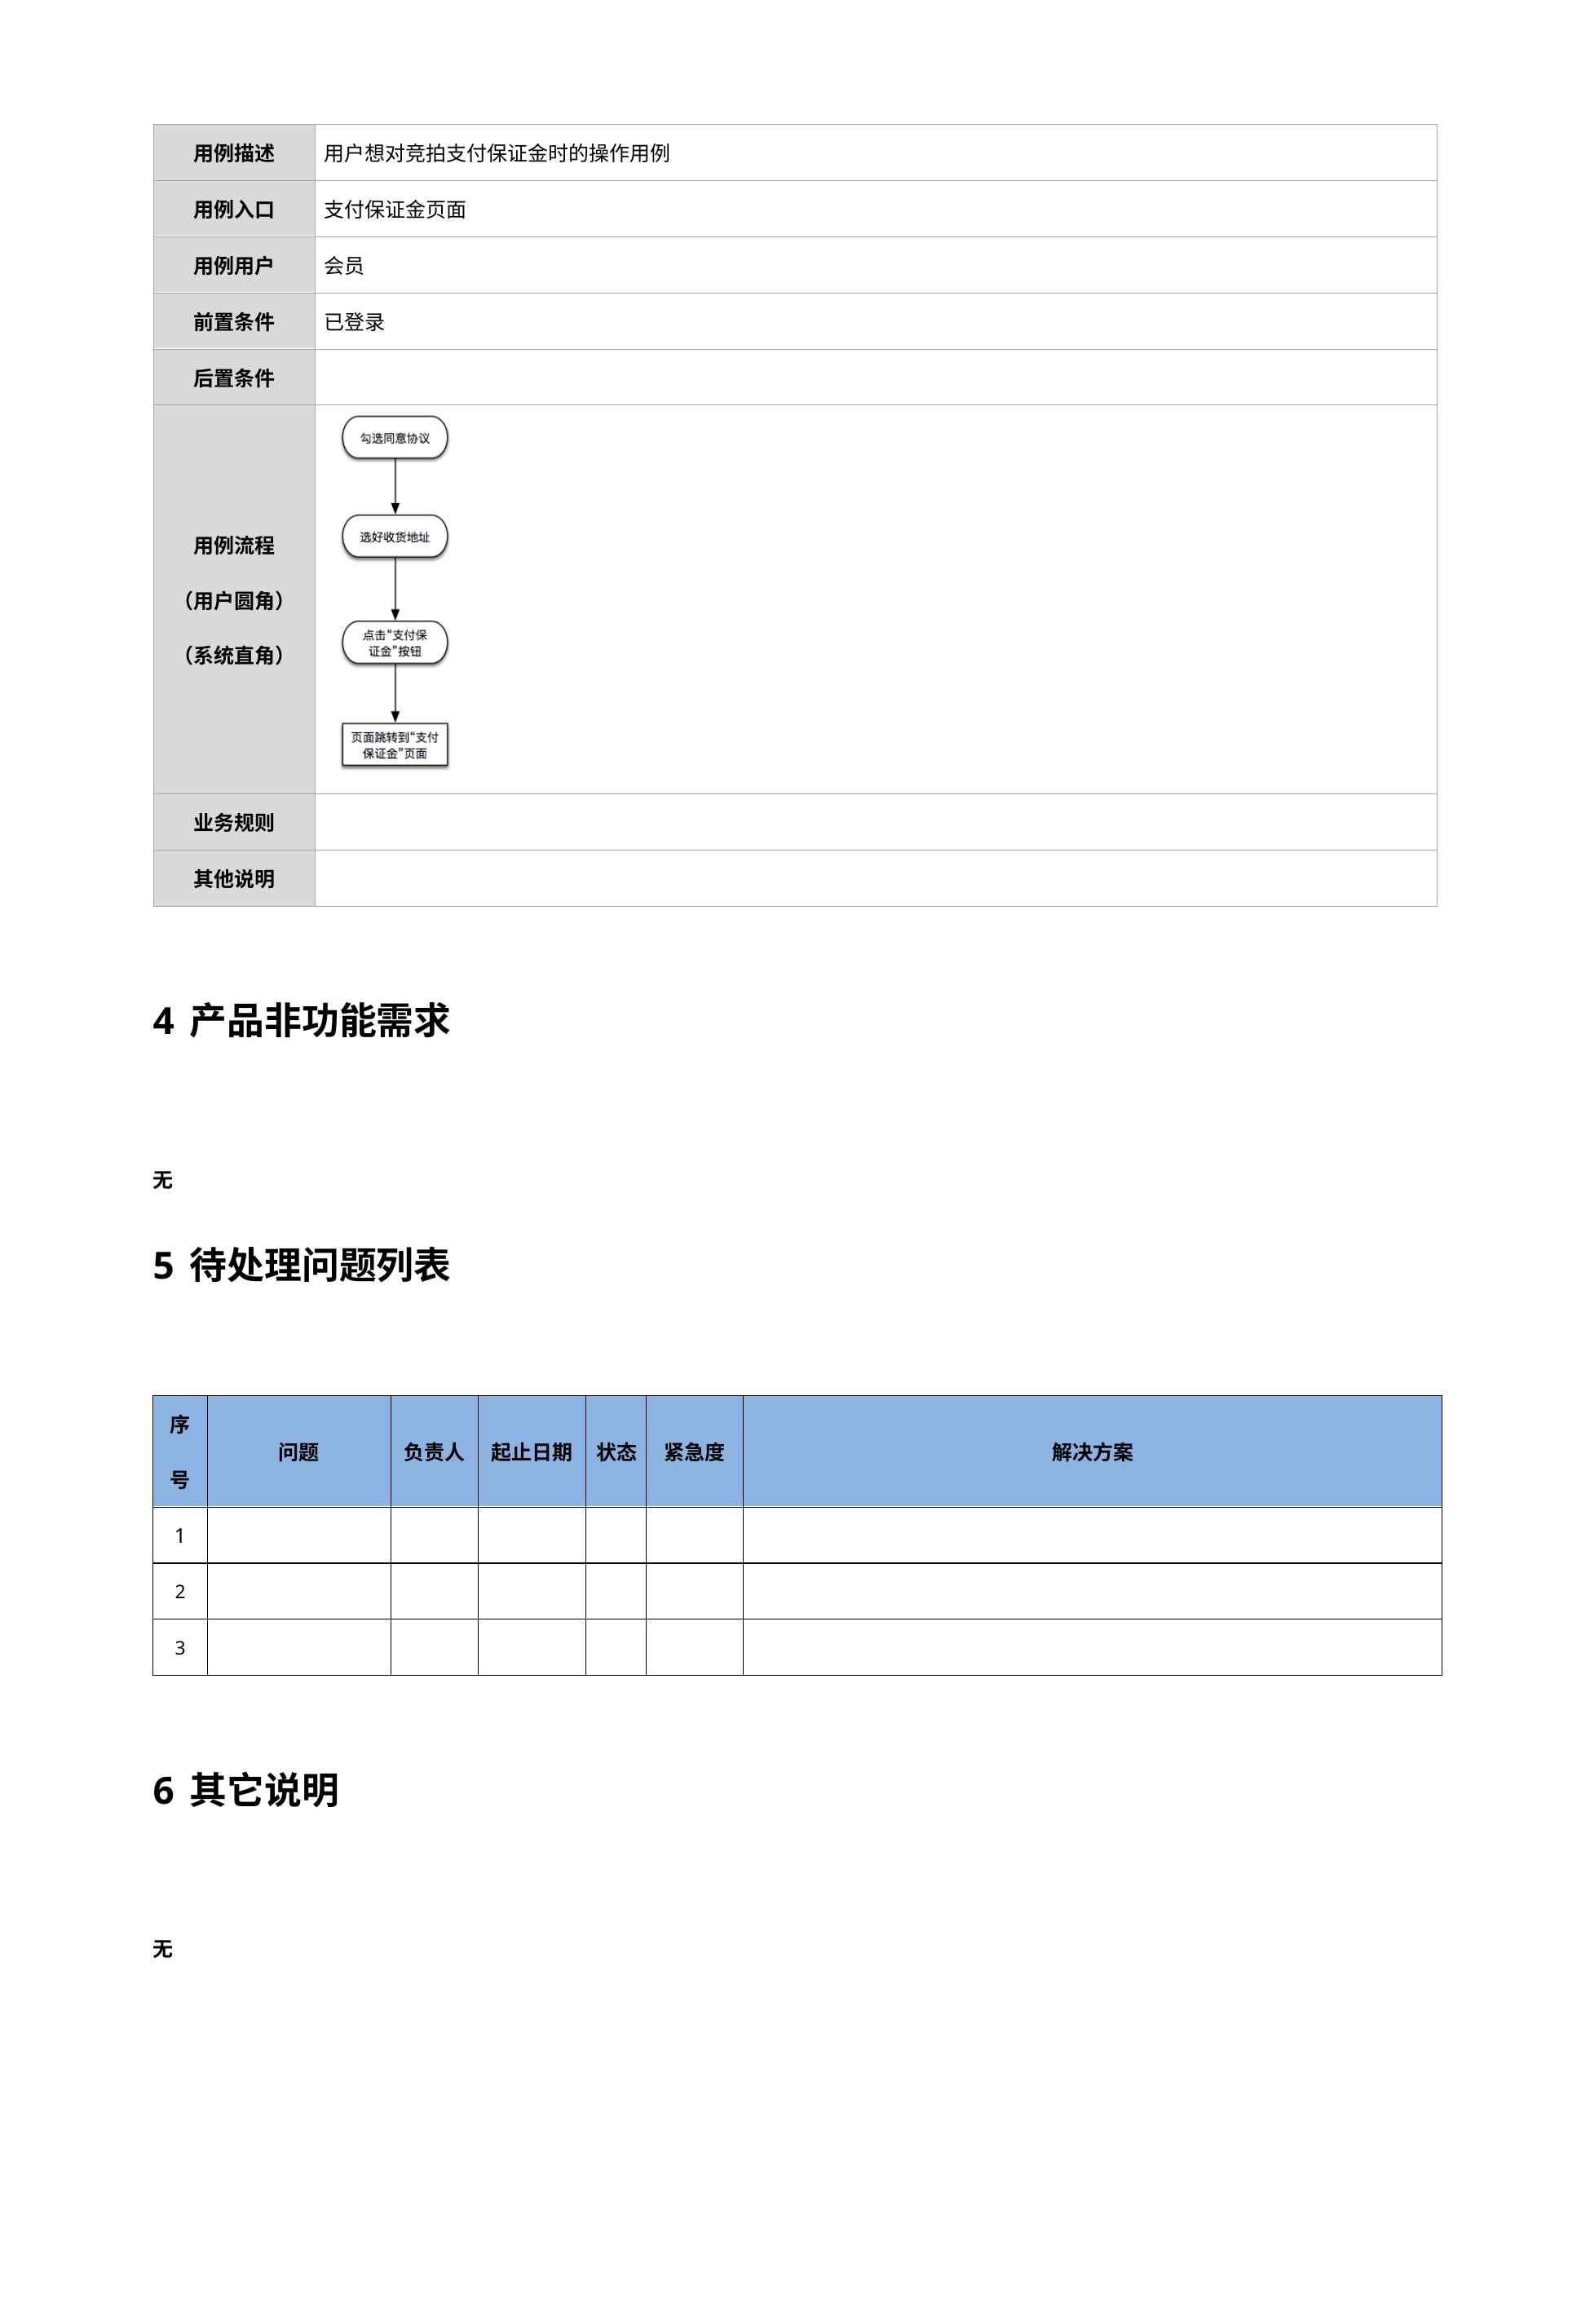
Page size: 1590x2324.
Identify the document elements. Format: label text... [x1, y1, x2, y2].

table_cell [744, 1619, 1442, 1675]
table_cell [479, 1564, 585, 1619]
table_cell 用例描述 [154, 125, 315, 180]
table_cell [647, 1508, 743, 1562]
table_cell [316, 794, 1437, 850]
table_cell [744, 1564, 1442, 1619]
table_cell 后置条件 [154, 350, 315, 404]
table_header 紧急度 [647, 1396, 743, 1506]
table_cell [479, 1619, 585, 1675]
table_cell 用例流程 （用户圆角） （系统直角） [154, 405, 315, 793]
text 无 [152, 1920, 1437, 1976]
picture [324, 409, 460, 790]
subtitle 其它说明 [152, 1761, 1437, 1816]
subtitle 产品非功能需求 [152, 991, 1437, 1046]
table_cell [647, 1564, 743, 1619]
table_cell 1 [153, 1508, 207, 1562]
table_cell [316, 350, 1437, 404]
table_cell 前置条件 [154, 294, 315, 348]
table_cell [586, 1508, 646, 1562]
table_cell [208, 1619, 391, 1675]
table_cell [744, 1508, 1442, 1562]
table_cell 支付保证金页面 [316, 181, 1437, 236]
subtitle 待处理问题列表 [152, 1235, 1437, 1290]
table_cell [391, 1619, 478, 1675]
table_cell 用户想对竞拍支付保证金时的操作用例 [316, 125, 1437, 180]
table_cell 用例用户 [154, 237, 315, 292]
table_cell 用例入口 [154, 181, 315, 236]
table_cell [391, 1508, 478, 1562]
table_cell [586, 1564, 646, 1619]
table_cell [647, 1619, 743, 1675]
text 无 [152, 1151, 1437, 1206]
table_cell [391, 1564, 478, 1619]
table_cell 2 [153, 1564, 207, 1619]
table_cell [479, 1508, 585, 1562]
table_cell [208, 1564, 391, 1619]
table_header 序号 [153, 1396, 207, 1506]
table_header 负责人 [391, 1396, 478, 1506]
table_cell [208, 1508, 391, 1562]
table_cell [586, 1619, 646, 1675]
table_cell 业务规则 [154, 794, 315, 850]
table_cell 会员 [316, 237, 1437, 292]
table_cell 3 [153, 1619, 207, 1675]
table_cell [316, 851, 1437, 906]
table_cell 已登录 [316, 294, 1437, 348]
table_header 解决方案 [744, 1396, 1442, 1506]
table_header 起止日期 [479, 1396, 585, 1506]
table_header 状态 [586, 1396, 646, 1506]
table_header 问题 [208, 1396, 391, 1506]
table_cell 其他说明 [154, 851, 315, 906]
table_cell [316, 405, 1437, 793]
